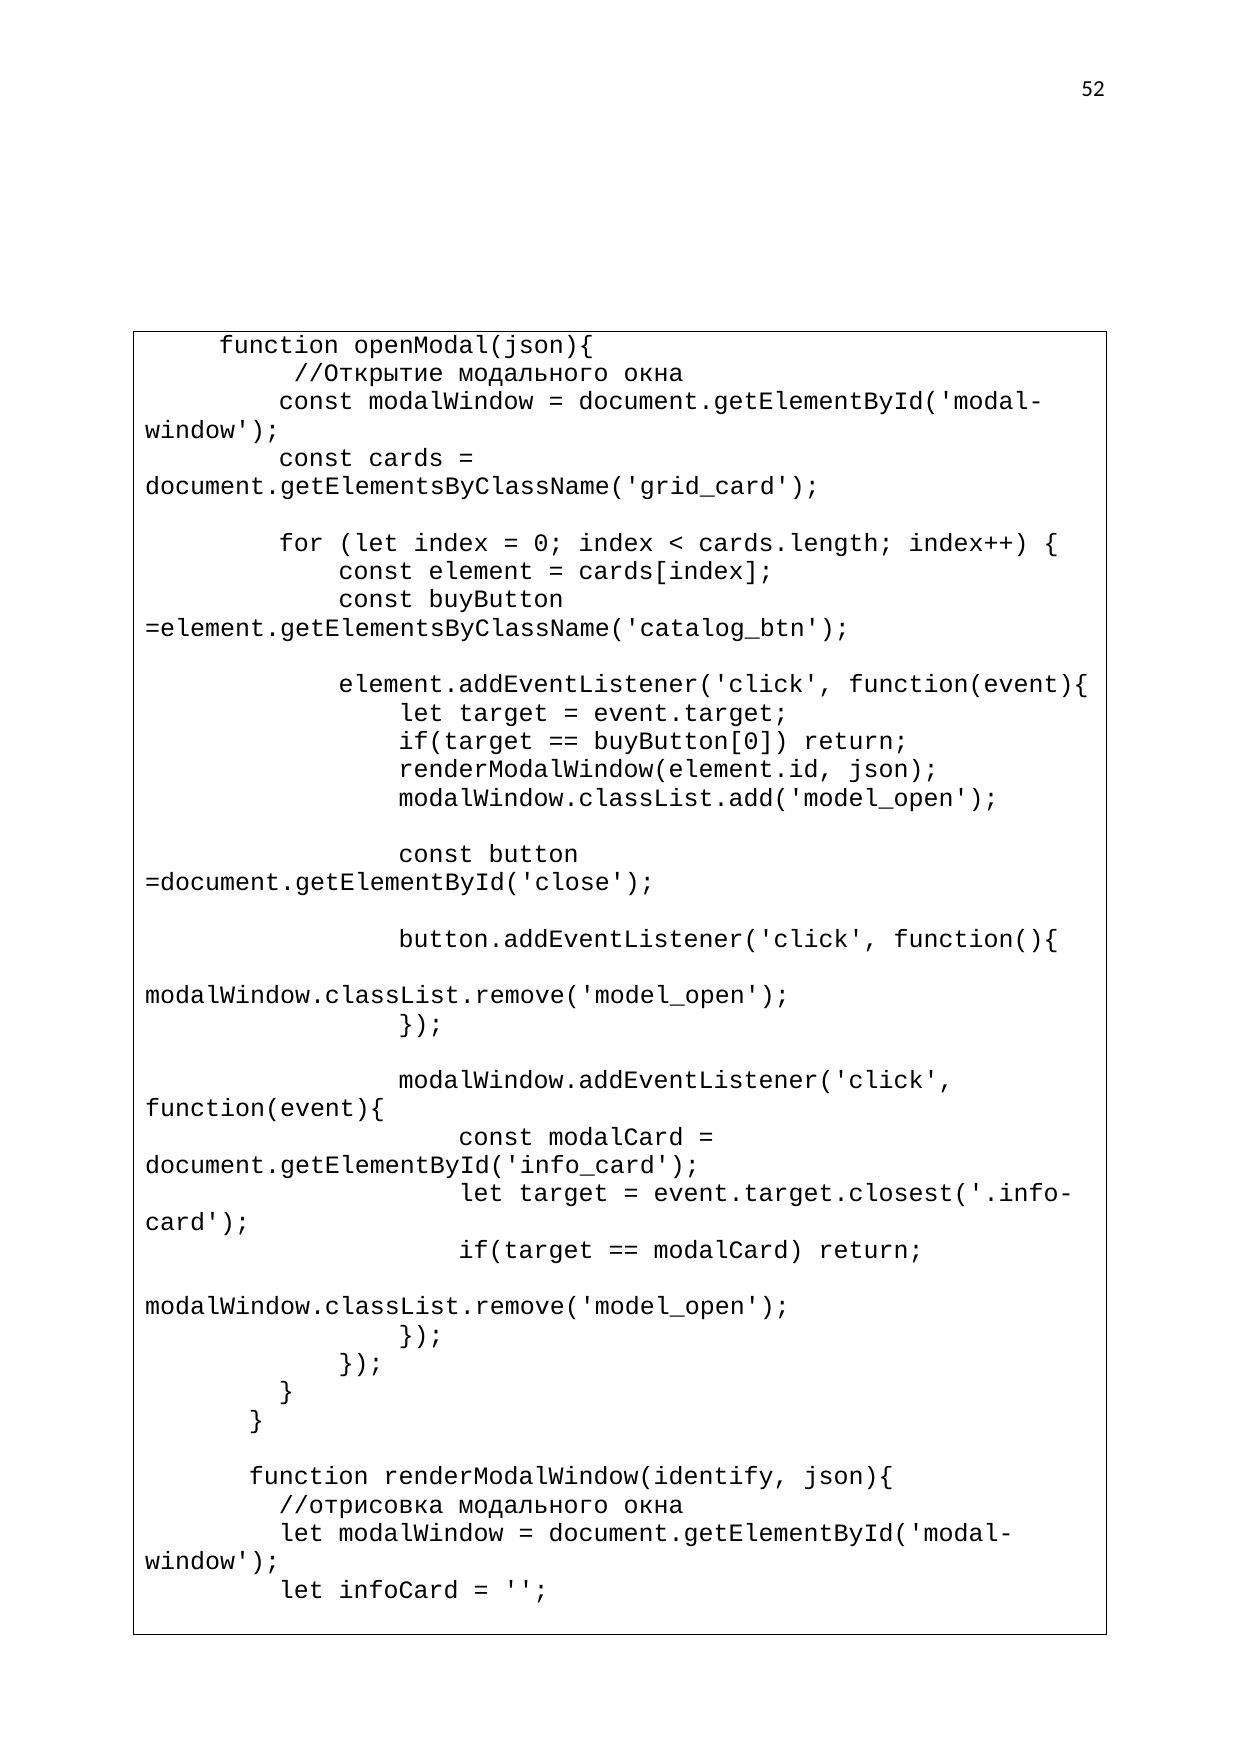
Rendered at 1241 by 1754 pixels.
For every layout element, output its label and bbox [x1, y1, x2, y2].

table_header [134, 332, 1106, 1634]
